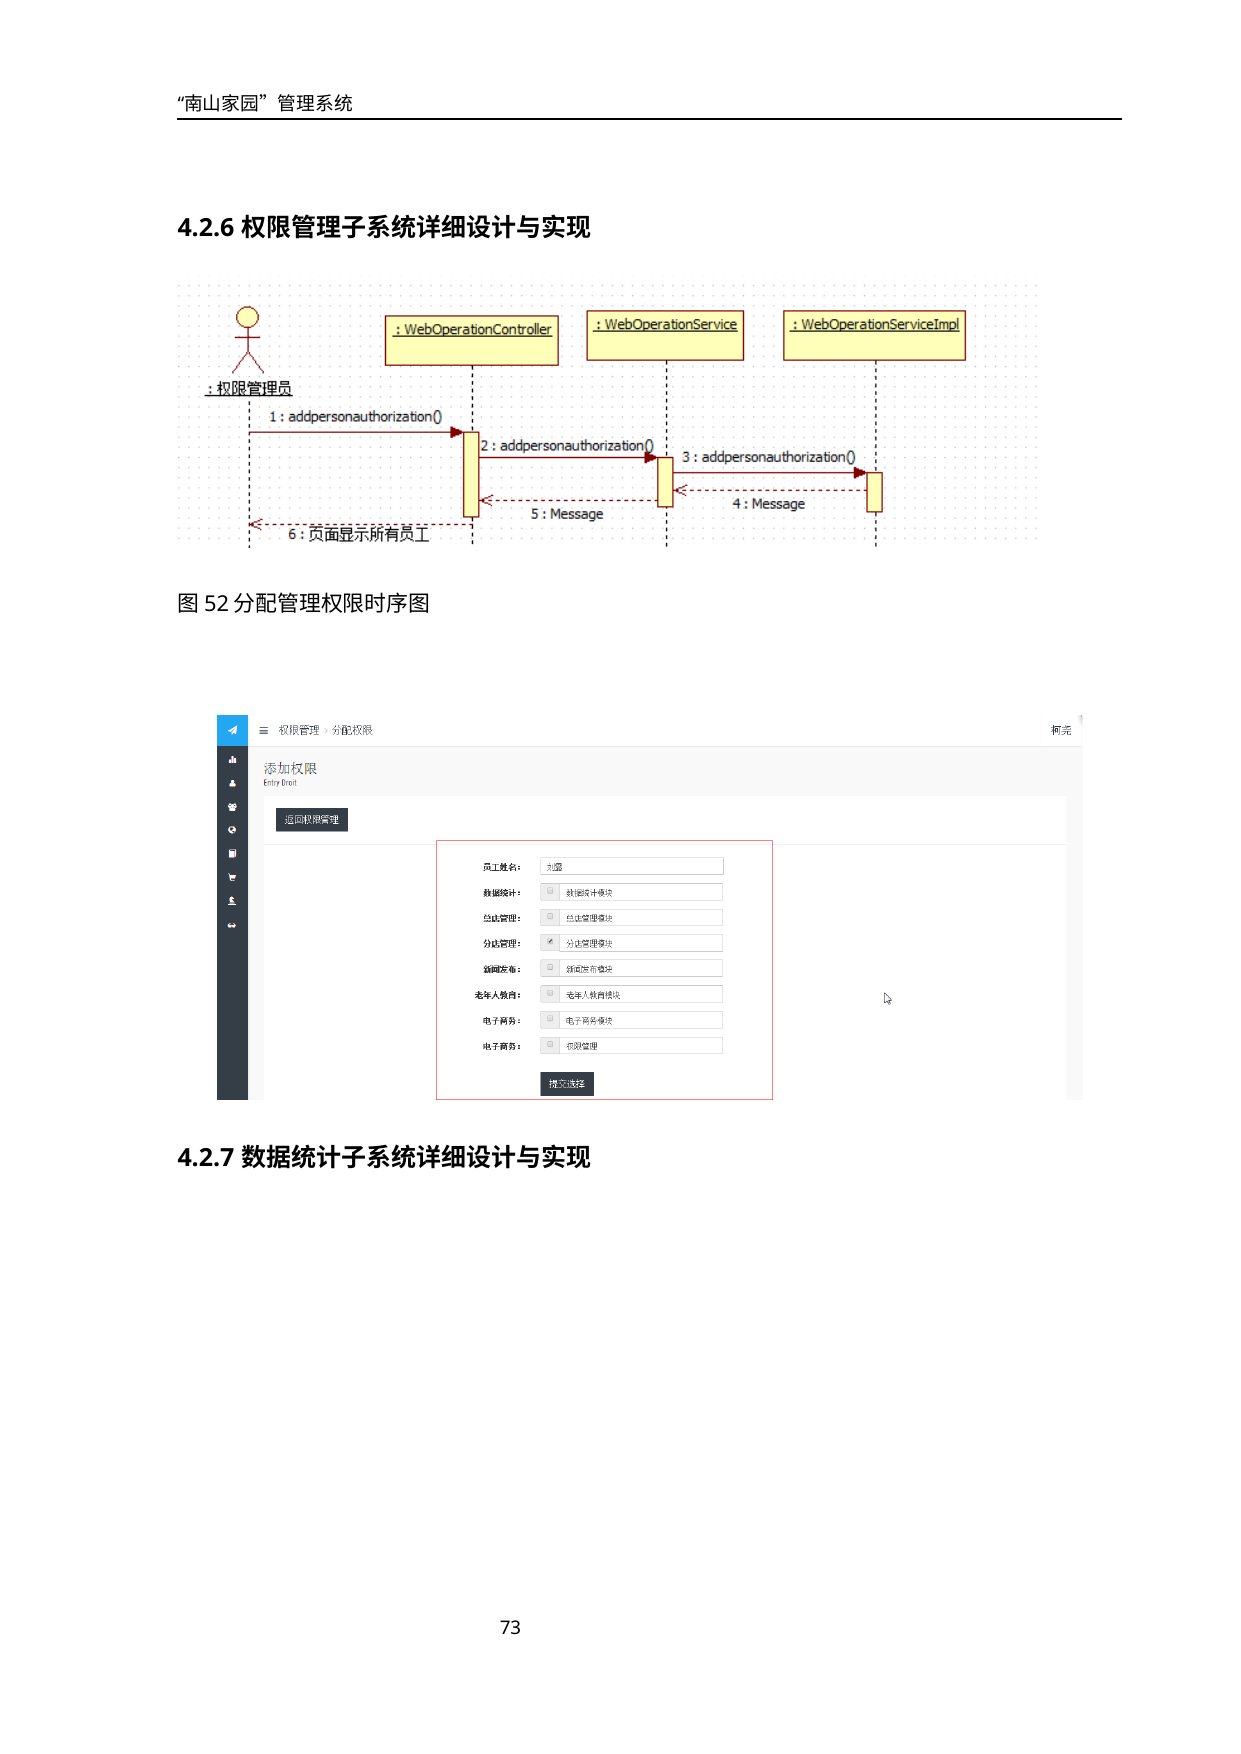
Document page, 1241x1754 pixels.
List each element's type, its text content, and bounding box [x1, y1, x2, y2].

subtitle 4.2.6 权限管理子系统详细设计与实现 [177, 193, 1122, 258]
subtitle 4.2.7 数据统计子系统详细设计与实现 [177, 1123, 1122, 1188]
picture [217, 715, 1083, 1100]
text 图 52分配管理权限时序图 [177, 586, 1122, 618]
picture [177, 276, 1043, 548]
